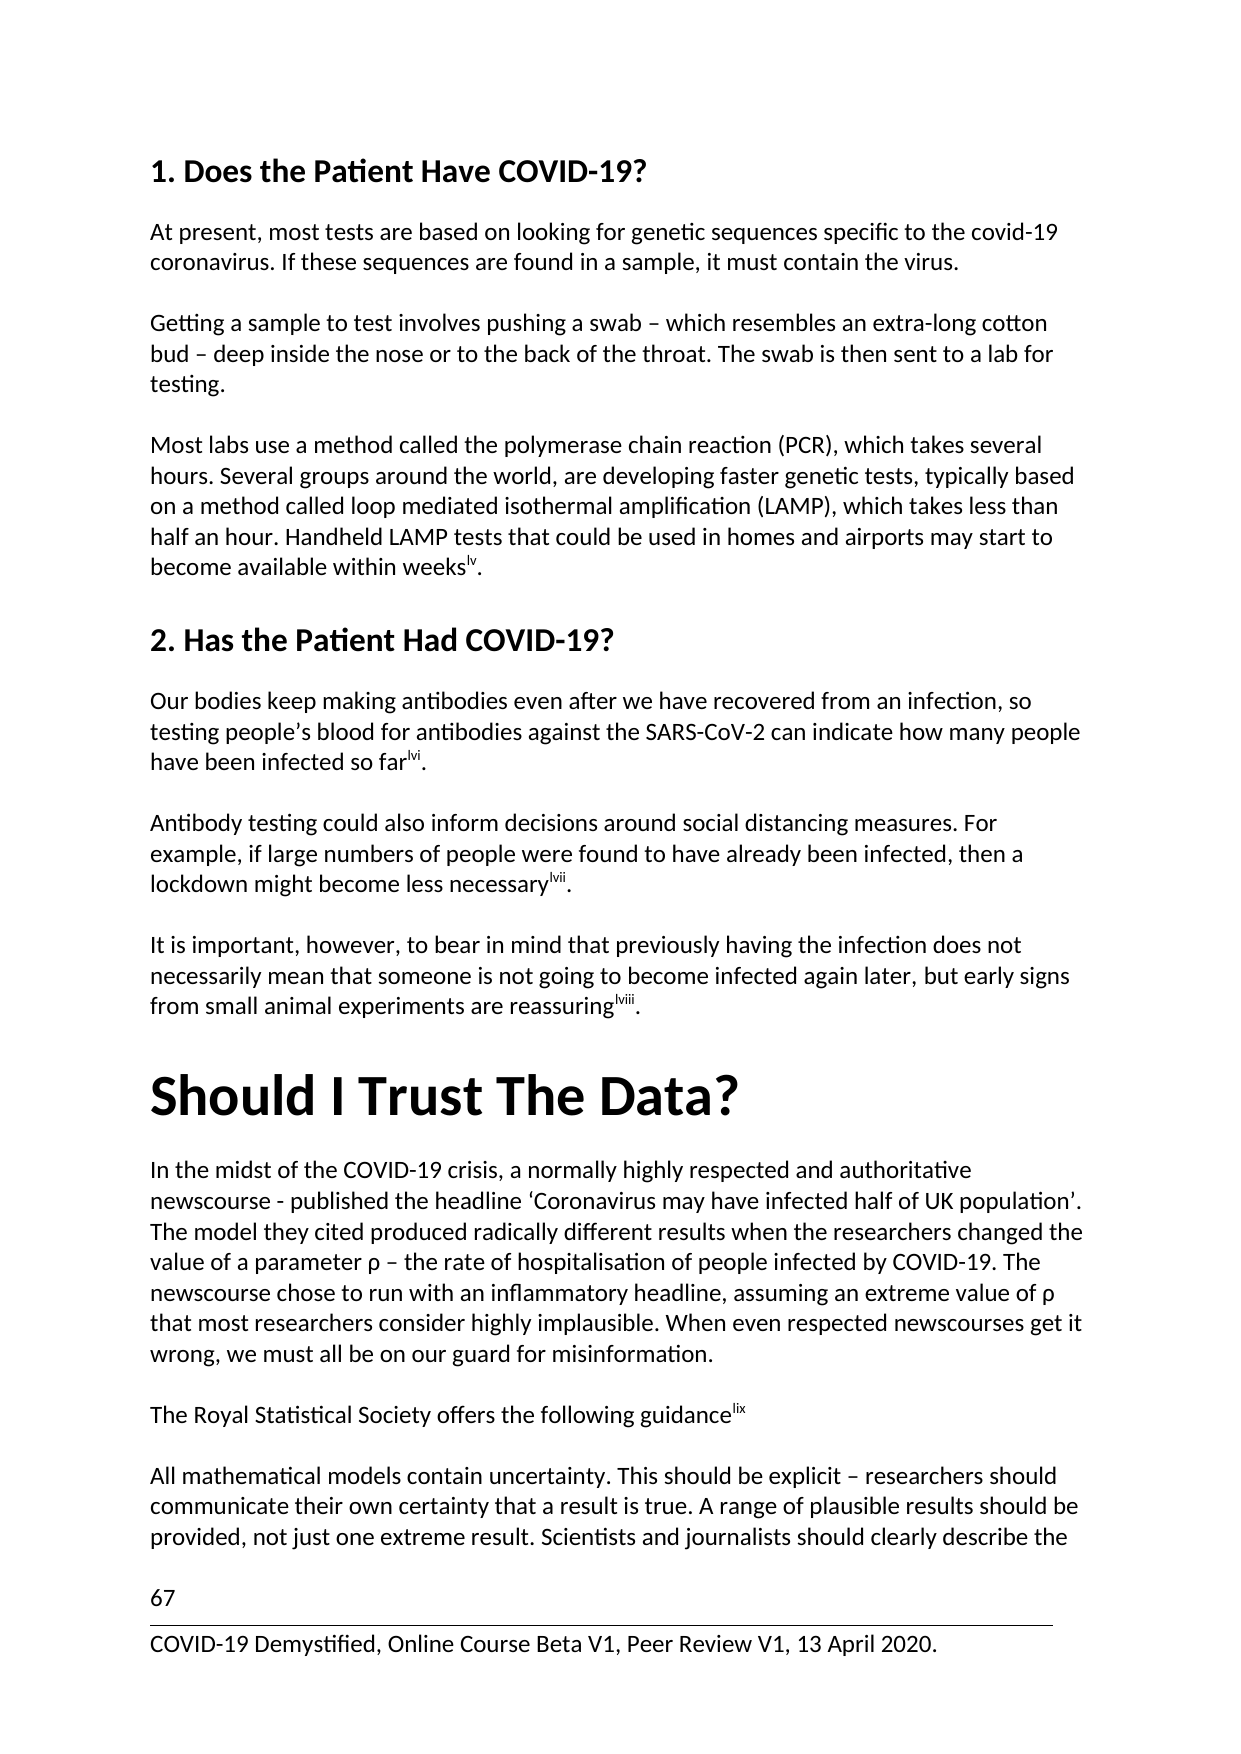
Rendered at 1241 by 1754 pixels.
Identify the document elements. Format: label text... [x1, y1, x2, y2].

text At present, most tests are based on looking for genetic sequences specific to the covid-19 coronavirus. If these sequences are found in a sample, it must contain the virus. [150, 216, 1090, 277]
text Getting a sample to test involves pushing a swab – which resembles an extra-long cotton bud – deep inside the nose or to the back of the throat. The swab is then sent to a lab for testing. [150, 307, 1090, 399]
subtitle Should I Trust The Data? [150, 1058, 1090, 1130]
text Antibody testing could also inform decisions around social distancing measures. For example, if large numbers of people were found to have already been infected, then a lockdown might become less necessary. [150, 807, 1090, 899]
subtitle 2. Has the Patient Had COVID-19? [150, 619, 1090, 660]
text Most labs use a method called the polymerase chain reaction (PCR), which takes several hours. Several groups around the world, are developing faster genetic tests, typically based on a method called loop mediated isothermal amplification (LAMP), which takes less than half an hour. Handheld LAMP tests that could be used in homes and airports may start to become available within weeks. [150, 429, 1090, 582]
text The Royal Statistical Society offers the following guidance [150, 1399, 1090, 1429]
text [150, 1460, 1090, 1551]
text Our bodies keep making antibodies even after we have recovered from an infection, so testing people’s blood for antibodies against the SARS-CoV-2 can indicate how many people have been infected so far. [150, 685, 1090, 777]
text It is important, however, to bear in mind that previously having the infection does not necessarily mean that someone is not going to become infected again later, but early signs from small animal experiments are reassuring. [150, 929, 1090, 1021]
text In the midst of the COVID-19 crisis, a normally highly respected and authoritative newscourse - published the headline ‘Coronavirus may have infected half of UK population’. The model they cited produced radically different results when the researchers changed the value of a parameter ρ – the rate of hospitalisation of people infected by COVID-19. The newscourse chose to run with an inflammatory headline, assuming an extreme value of ρ that most researchers consider highly implausible. When even respected newscourses get it wrong, we must all be on our guard for misinformation. [150, 1155, 1090, 1368]
subtitle 1. Does the Patient Have COVID-19? [150, 150, 1090, 191]
